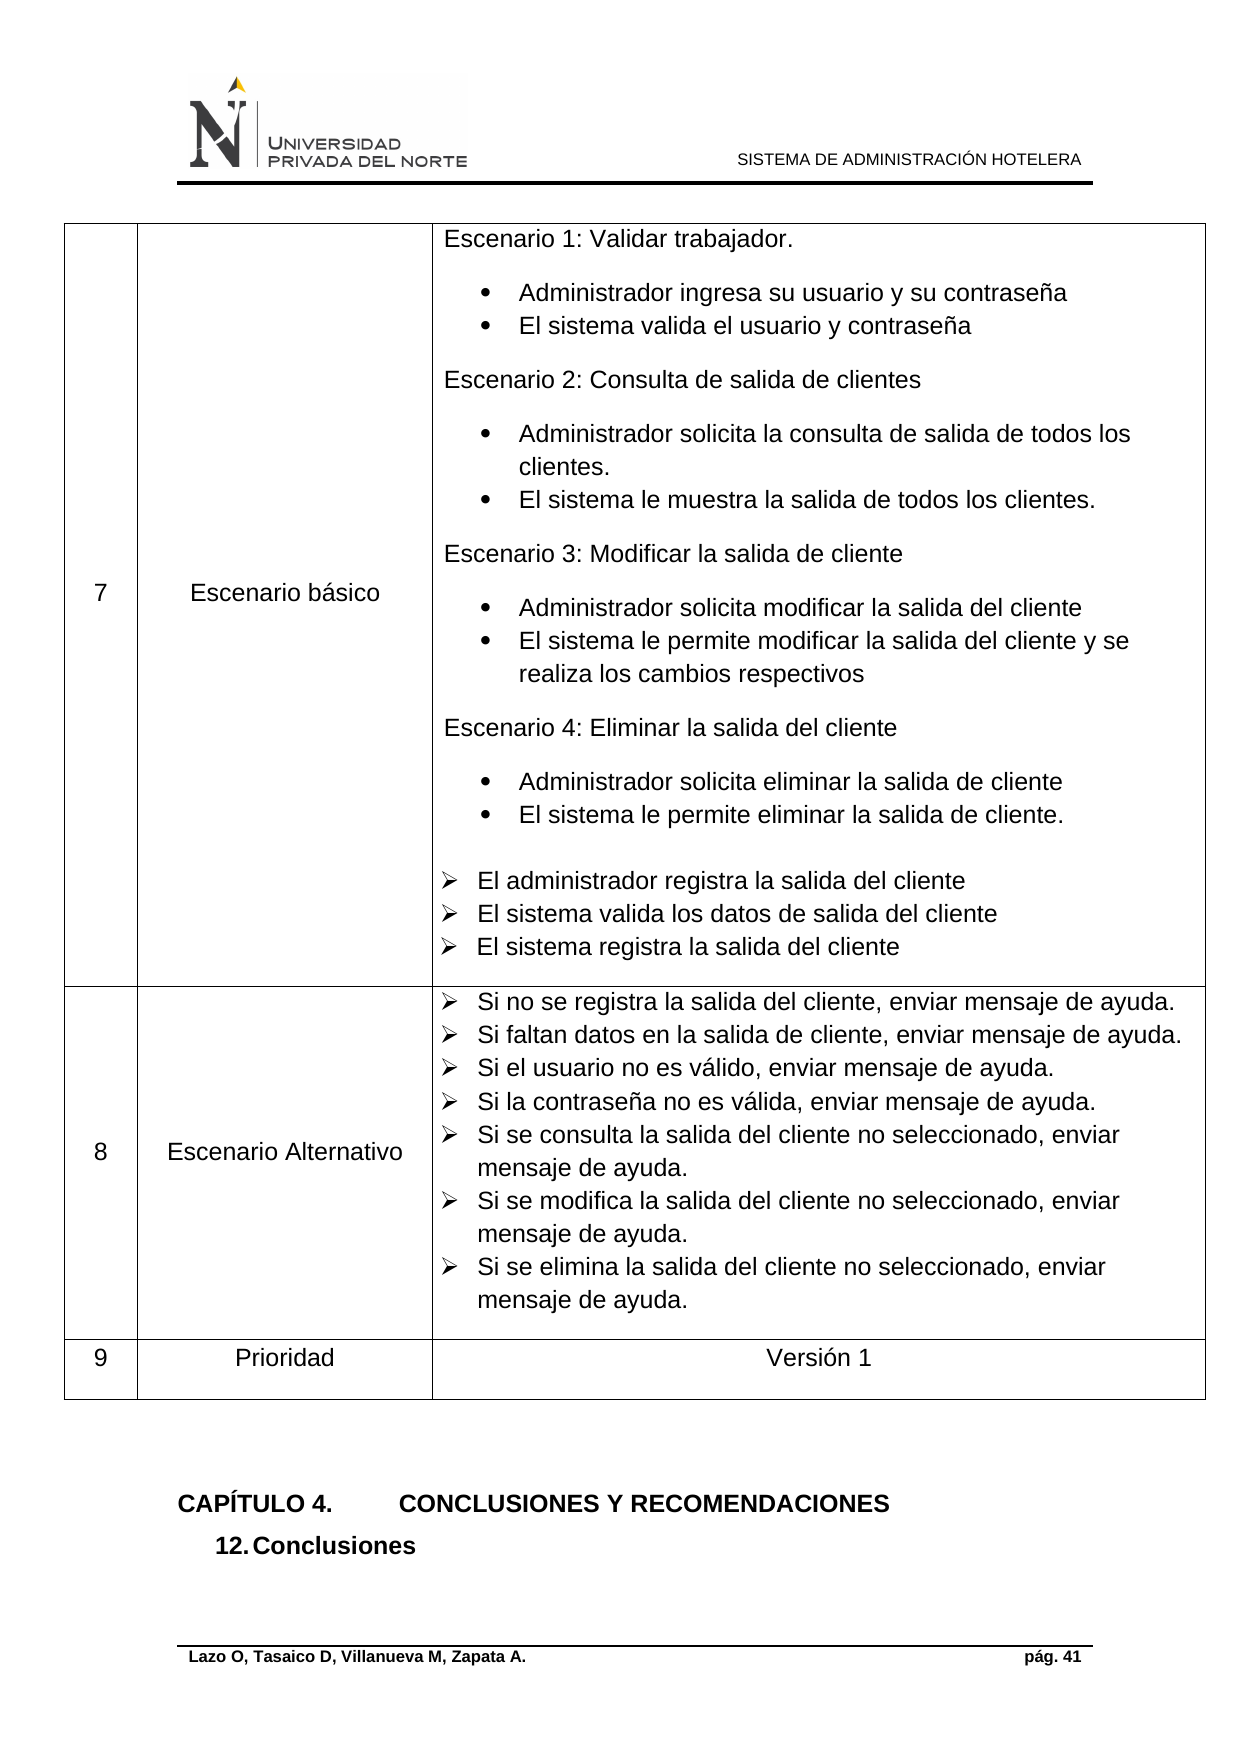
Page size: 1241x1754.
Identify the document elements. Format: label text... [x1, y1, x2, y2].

table_cell Versión 1 [433, 1340, 1205, 1399]
table_cell Si no se registra la salida del cliente, enviar mensaje de ayuda. Si faltan datos en la salida de cliente, enviar mensaje de ayuda. Si el usuario no es válido, enviar mensaje de ayuda. Si la contraseña no es válida, enviar mensaje de ayuda. Si se consulta la salida del cliente no seleccionado, enviar mensaje de ayuda. Si se modifica la salida del cliente no seleccionado, enviar mensaje de ayuda. Si se elimina la salida del cliente no seleccionado, enviar mensaje de ayuda. [433, 987, 1205, 1339]
table_cell Escenario Alternativo [138, 987, 432, 1339]
table_cell Escenario 1: Validar trabajador. Administrador ingresa su usuario y su contraseña El sistema valida el usuario y contraseña Escenario 2: Consulta de salida de clientes Administrador solicita la consulta de salida de todos los clientes. El sistema le muestra la salida de todos los clientes. Escenario 3: Modificar la salida de cliente Administrador solicita modificar la salida del cliente El sistema le permite modificar la salida del cliente y se realiza los cambios respectivos Escenario 4: Eliminar la salida del cliente Administrador solicita eliminar la salida de cliente El sistema le permite eliminar la salida de cliente. El administrador registra la salida del cliente El sistema valida los datos de salida del cliente El sistema registra la salida del cliente [433, 224, 1205, 986]
table_cell 8 [65, 987, 137, 1339]
table_cell Prioridad [138, 1340, 432, 1399]
subtitle CONCLUSIONES Y RECOMENDACIONES [177, 1489, 1092, 1518]
table_cell Escenario básico [138, 224, 432, 986]
table_cell 9 [65, 1340, 137, 1399]
table_cell 7 [65, 224, 137, 986]
picture [188, 73, 469, 169]
list Conclusiones [215, 1531, 1092, 1559]
